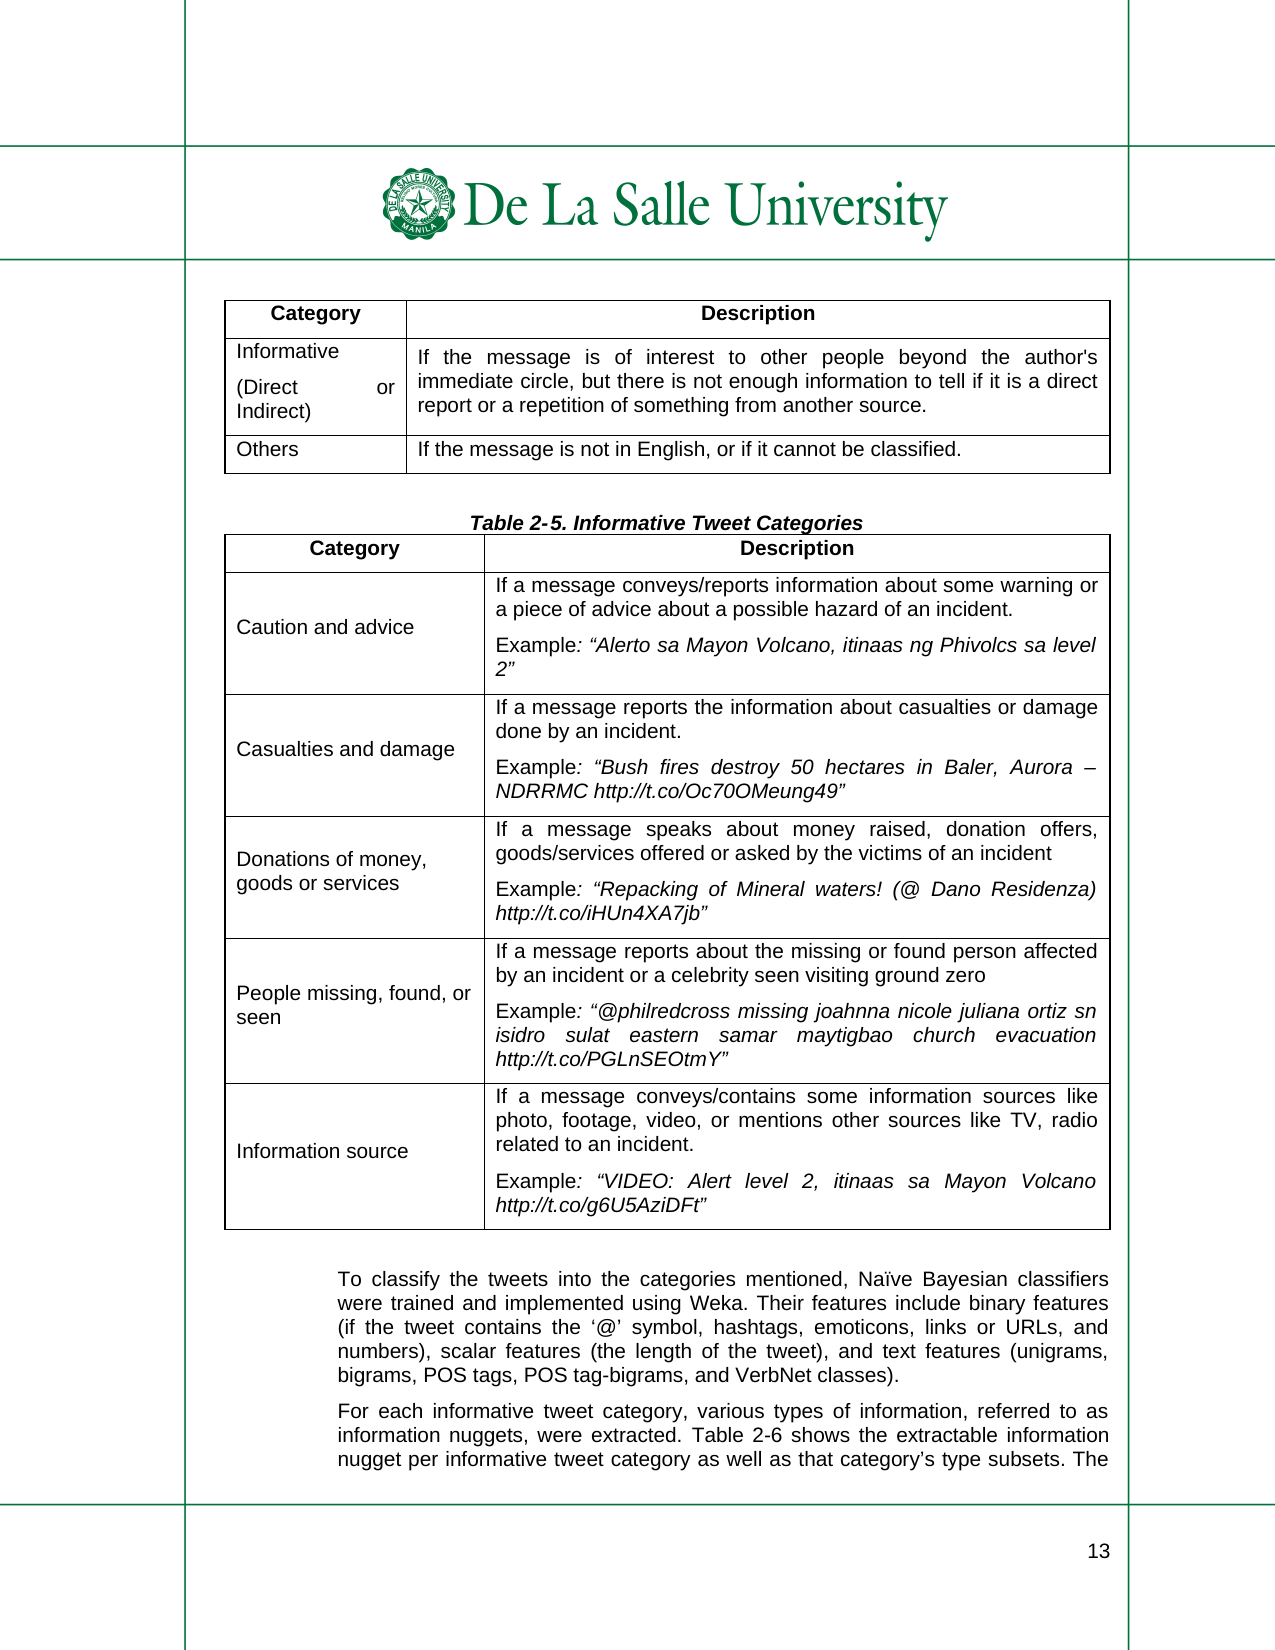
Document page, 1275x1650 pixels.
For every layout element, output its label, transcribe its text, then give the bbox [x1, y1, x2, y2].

table_header Description [485, 535, 1109, 572]
table_cell Casualties and damage [226, 695, 484, 816]
text To classify the tweets into the categories mentioned, Naïve Bayesian classifiers were trained and implemented using Weka. Their features include binary features (if the tweet contains the ‘@’ symbol, hashtags, emoticons, links or URLs, and numbers), scalar features (the length of the tweet), and text features (unigrams, bigrams, POS tags, POS tag-bigrams, and VerbNet classes). [337, 1267, 1110, 1386]
table_cell If a message reports about the missing or found person affected by an incident or a celebrity seen visiting ground zero Example: “@philredcross missing joahnna nicole juliana ortiz sn isidro sulat eastern samar maytigbao church evacuation http://t.co/PGLnSEOtmY” [485, 939, 1109, 1083]
table_cell If a message conveys/contains some information sources like photo, footage, video, or mentions other sources like TV, radio related to an incident. Example: “VIDEO: Alert level 2, itinaas sa Mayon Volcano http://t.co/g6U5AziDFt” [485, 1084, 1109, 1229]
table_cell Information source [226, 1084, 484, 1229]
table_cell If a message conveys/reports information about some warning or a piece of advice about a possible hazard of an incident. Example: “Alerto sa Mayon Volcano, itinaas ng Phivolcs sa level 2” [485, 573, 1109, 694]
table_cell If the message is of interest to other people beyond the author's immediate circle, but there is not enough information to tell if it is a direct report or a repetition of something from another source. [407, 339, 1109, 435]
table_cell Informative (Direct or Indirect) [226, 339, 406, 435]
table_cell If a message speaks about money raised, donation offers, goods/services offered or asked by the victims of an incident Example: “Repacking of Mineral waters! (@ Dano Residenza) http://t.co/iHUn4XA7jb” [485, 817, 1109, 937]
table_header Description [407, 301, 1109, 337]
table_cell Donations of money, goods or services [226, 817, 484, 937]
table_cell If a message reports the information about casualties or damage done by an incident. Example: “Bush fires destroy 50 hectares in Baler, Aurora – NDRRMC http://t.co/Oc70OMeung49” [485, 695, 1109, 816]
table_header Category [226, 535, 484, 572]
picture [0, 0, 1275, 1650]
table_cell Caution and advice [226, 573, 484, 694]
table_cell People missing, found, or seen [226, 939, 484, 1083]
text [337, 1399, 1110, 1471]
table_cell Others [226, 436, 406, 473]
table_header Category [226, 301, 406, 337]
table_cell If the message is not in English, or if it cannot be classified. [407, 436, 1109, 473]
